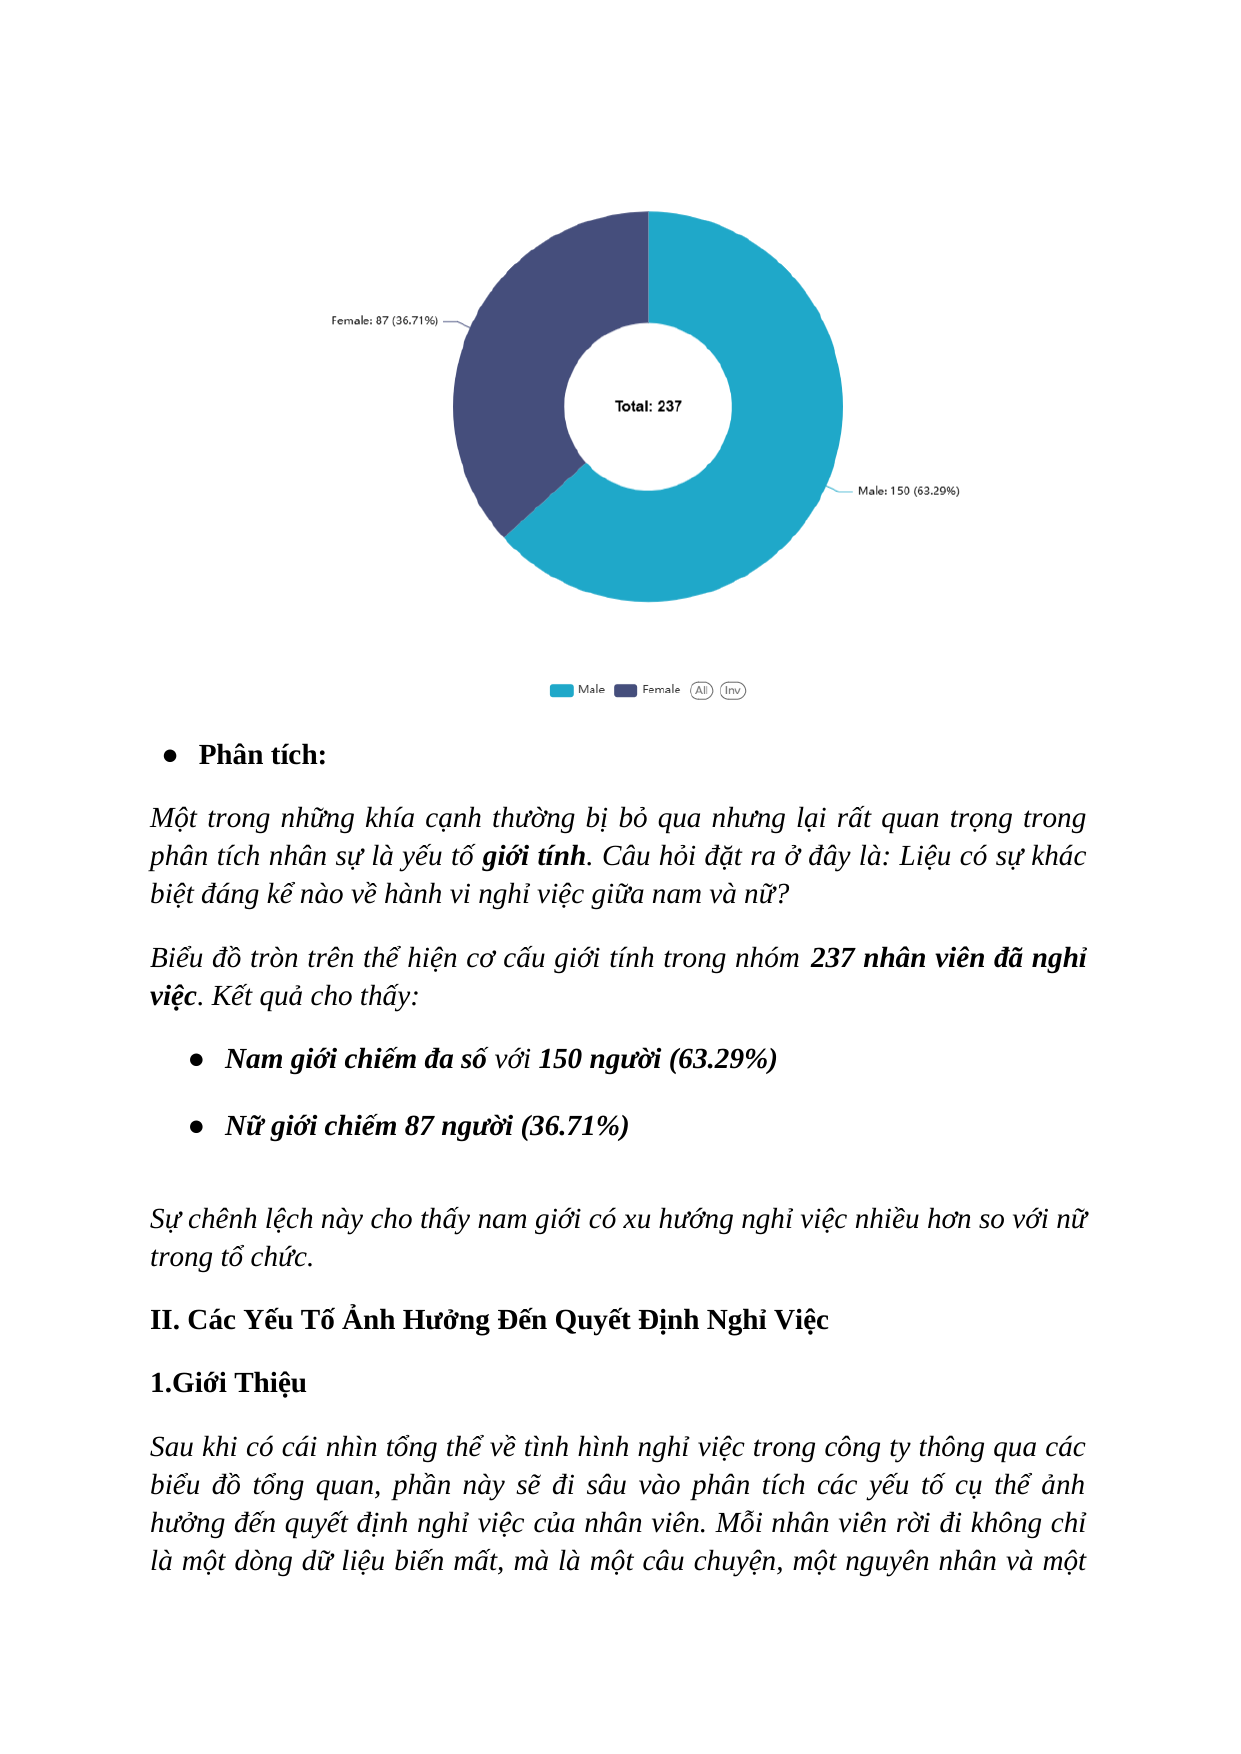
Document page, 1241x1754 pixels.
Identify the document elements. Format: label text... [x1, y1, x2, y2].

subtitle II. Các Yếu Tố Ảnh Hưởng Đến Quyết Định Nghỉ Việc [150, 1302, 1090, 1336]
picture [150, 150, 1091, 721]
text Sự chênh lệch này cho thấy nam giới có xu hướng nghỉ việc nhiều hơn so với nữ trong tổ chức. [150, 1201, 1090, 1272]
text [150, 1429, 1090, 1577]
text Biểu đồ tròn trên thể hiện cơ cấu giới tính trong nhóm 237 nhân viên đã nghỉ việc. Kết quả cho thấy: [150, 940, 1090, 1012]
list Phân tích: [161, 737, 1090, 771]
subtitle 1.Giới Thiệu [150, 1365, 1090, 1399]
list Nam giới chiếm đa số với 150 người (63.29%) [187, 1041, 1090, 1105]
text Một trong những khía cạnh thường bị bỏ qua nhưng lại rất quan trọng trong phân tích nhân sự là yếu tố giới tính. Câu hỏi đặt ra ở đây là: Liệu có sự khác biệt đáng kể nào về hành vi nghỉ việc giữa nam và nữ? [150, 800, 1090, 910]
list Nữ giới chiếm 87 người (36.71%) [187, 1108, 1090, 1172]
